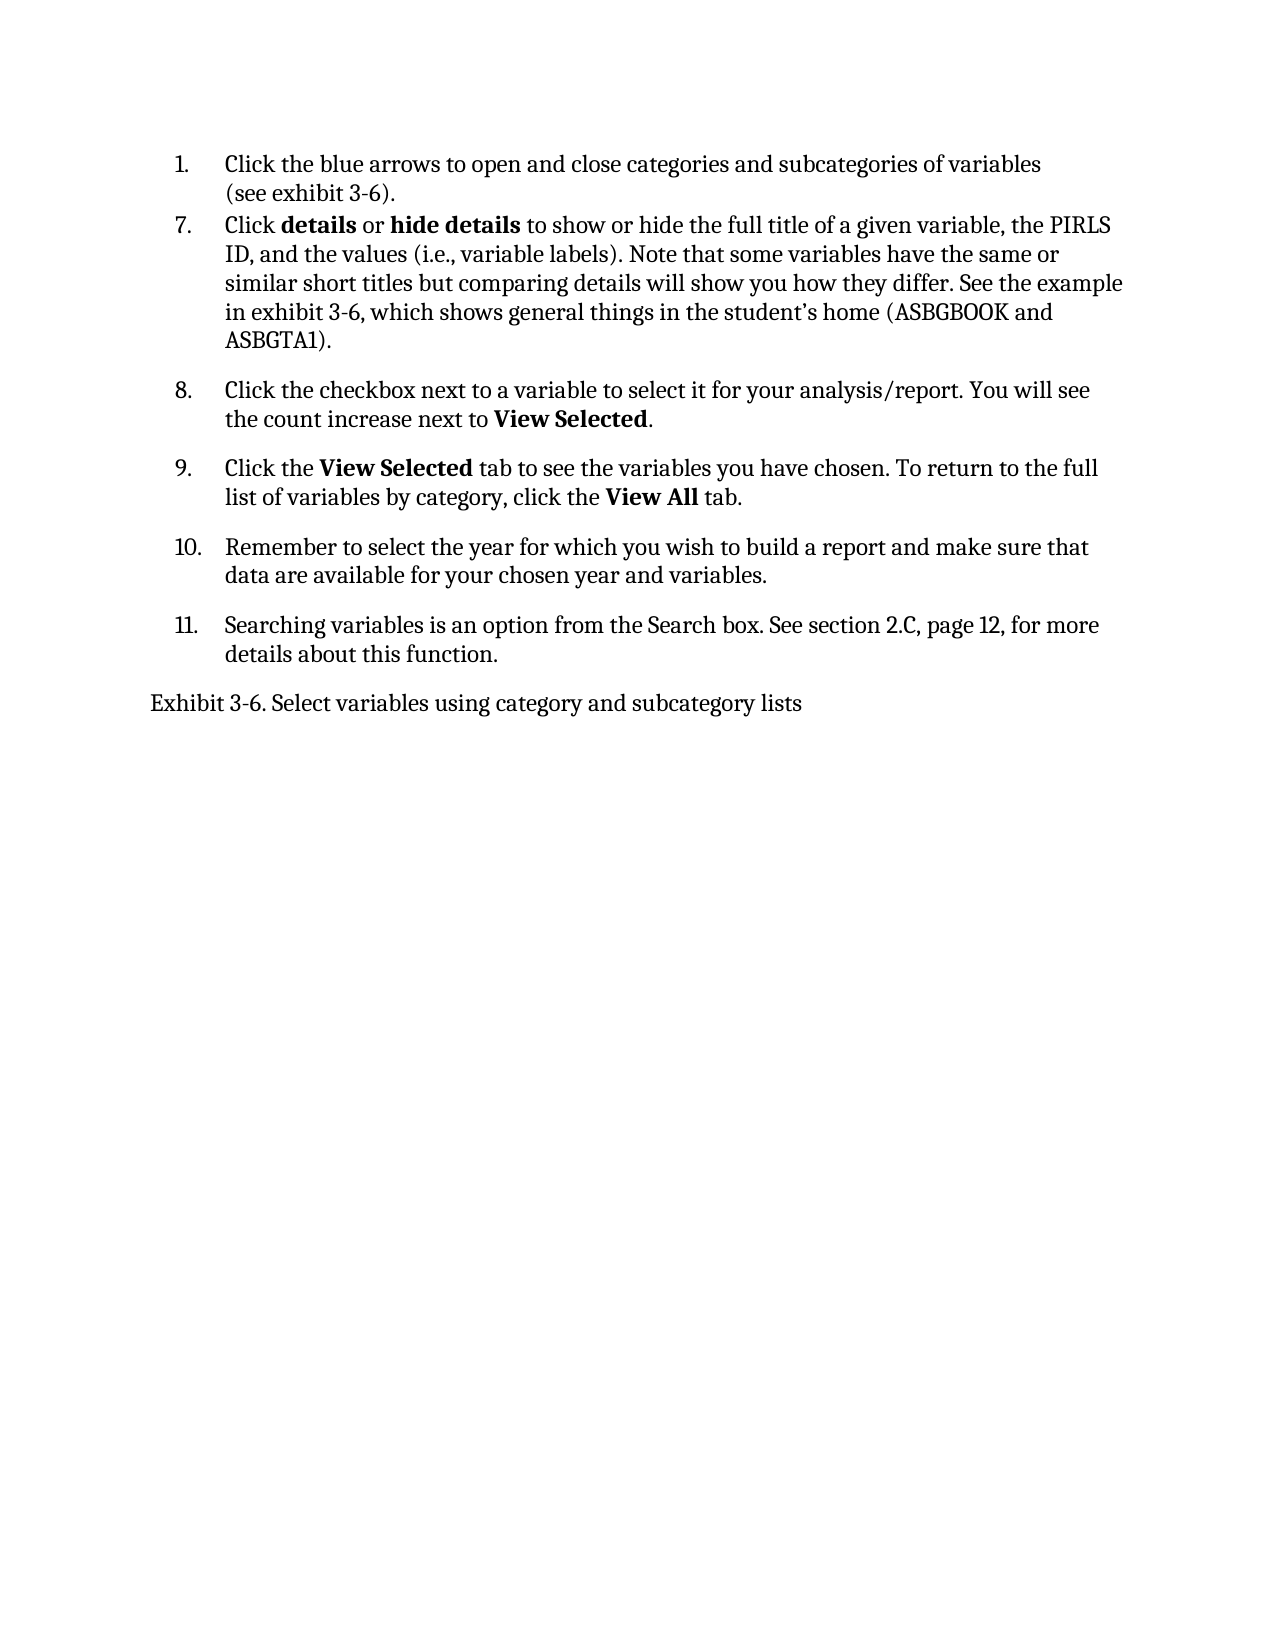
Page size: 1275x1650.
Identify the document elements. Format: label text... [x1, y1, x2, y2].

list Searching variables is an option from the Search box. See section 2.C, page 12, for more details about this function. [175, 611, 1125, 668]
list Click details or hide details to show or hide the full title of a given variable, the PIRLS ID, and the values (i.e., variable labels). Note that some variables have the same or similar short titles but comparing details will show you how they differ. See the example in exhibit 3-6, which shows general things in the student’s home (ASBGBOOK and ASBGTA1). [175, 211, 1125, 355]
text Exhibit 3-6. Select variables using category and subcategory lists [150, 689, 1125, 718]
list Remember to select the year for which you wish to build a report and make sure that data are available for your chosen year and variables. [175, 532, 1125, 590]
list Click the View Selected tab to see the variables you have chosen. To return to the full list of variables by category, click the View All tab. [175, 454, 1125, 512]
list Click the blue arrows to open and close categories and subcategories of variables (see exhibit 3-6). [175, 150, 1125, 207]
list Click the checkbox next to a variable to select it for your analysis/report. You will see the count increase next to View Selected. [175, 376, 1125, 433]
